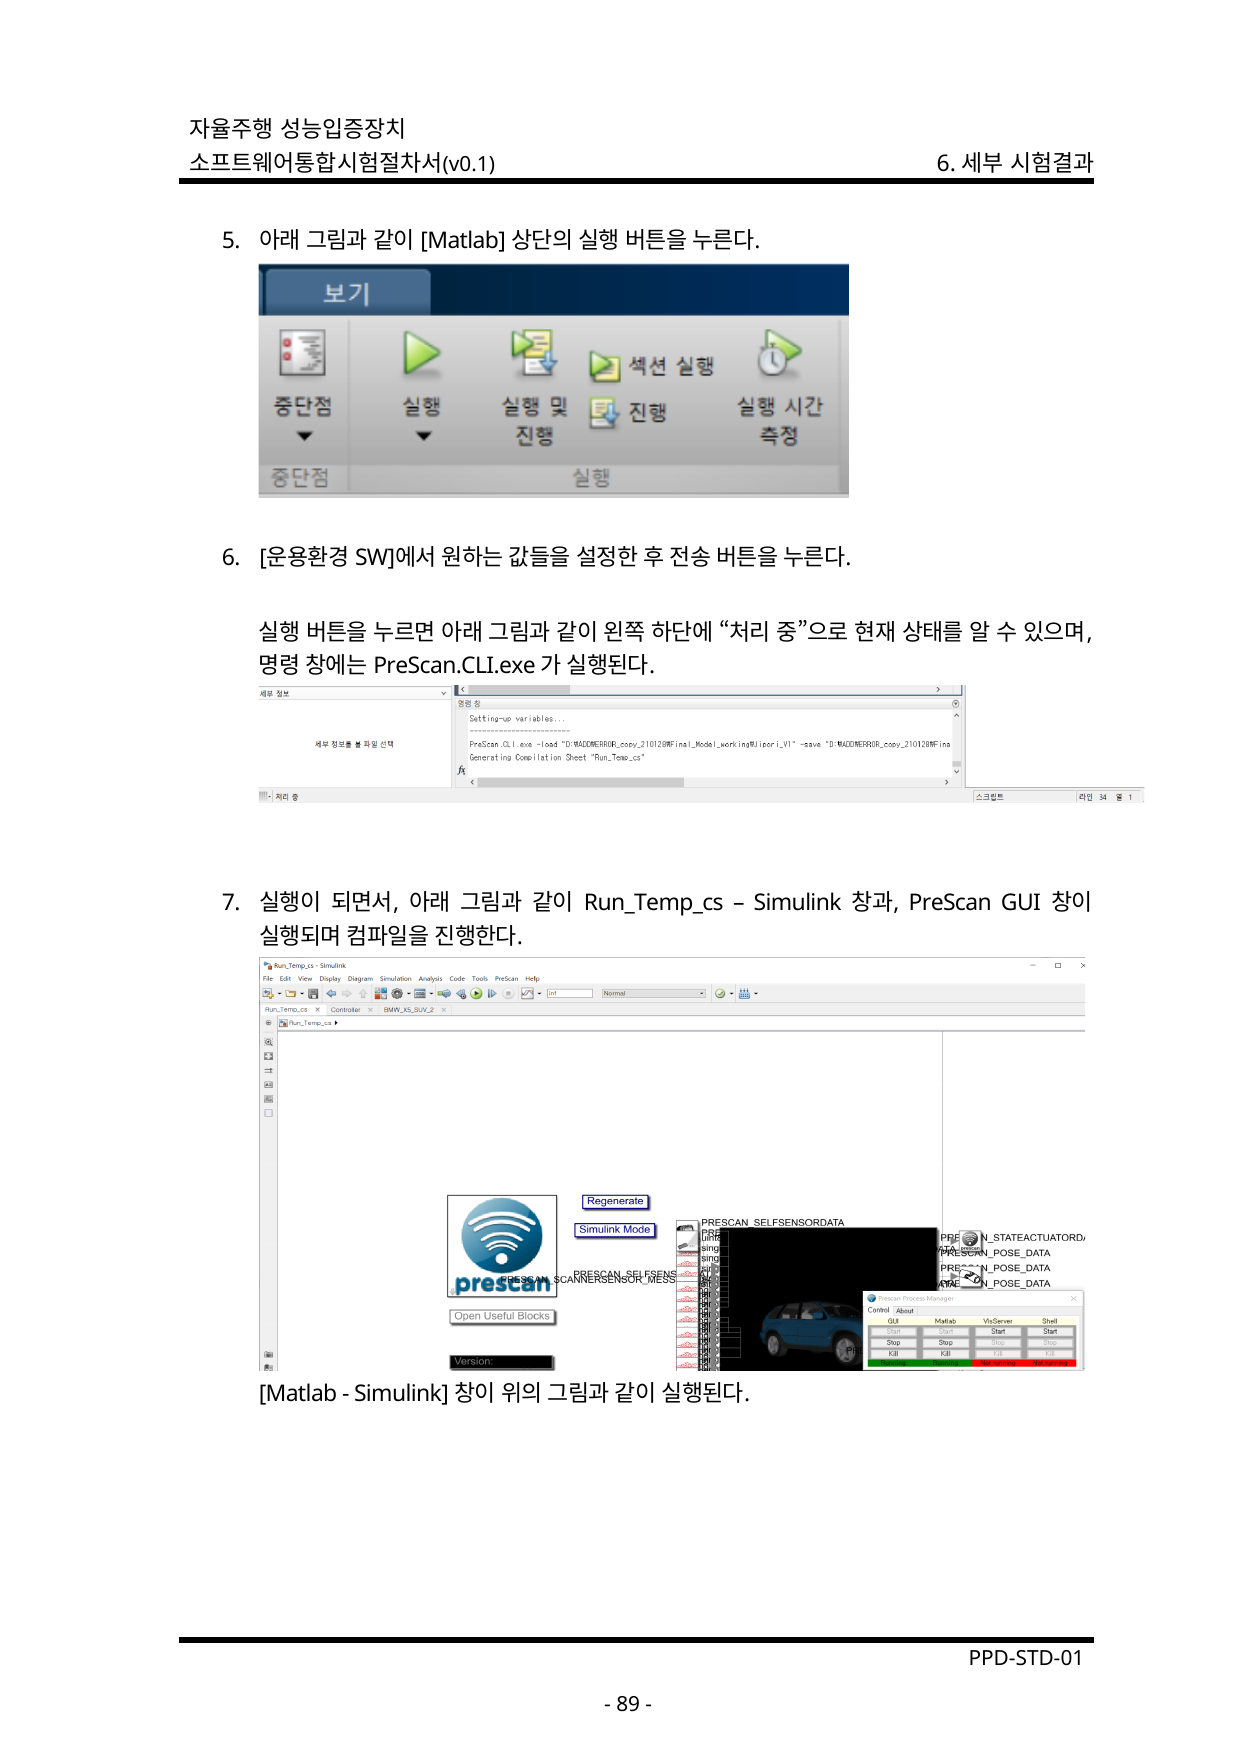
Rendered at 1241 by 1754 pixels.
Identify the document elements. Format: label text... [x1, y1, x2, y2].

picture [258, 261, 849, 498]
list 실행이 되면서, 아래 그림과 같이 Run_Temp_cs – Simulink 창과, PreScan GUI 창이 실행되며 컴파일을 진행한다. [222, 884, 1092, 951]
picture [258, 685, 1145, 803]
picture [258, 957, 1086, 1371]
list 아래 그림과 같이 [Matlab] 상단의 실행 버튼을 누른다. [222, 222, 1092, 255]
text [Matlab - Simulink] 창이 위의 그림과 같이 실행된다. [258, 1375, 1092, 1408]
text 실행 버튼을 누르면 아래 그림과 같이 왼쪽 하단에 “처리 중”으로 현재 상태를 알 수 있으며, 명령 창에는 PreScan.CLI.exe가 실행된다. [258, 614, 1092, 681]
list [운용환경 SW]에서 원하는 값들을 설정한 후 전송 버튼을 누른다. [222, 539, 1092, 572]
